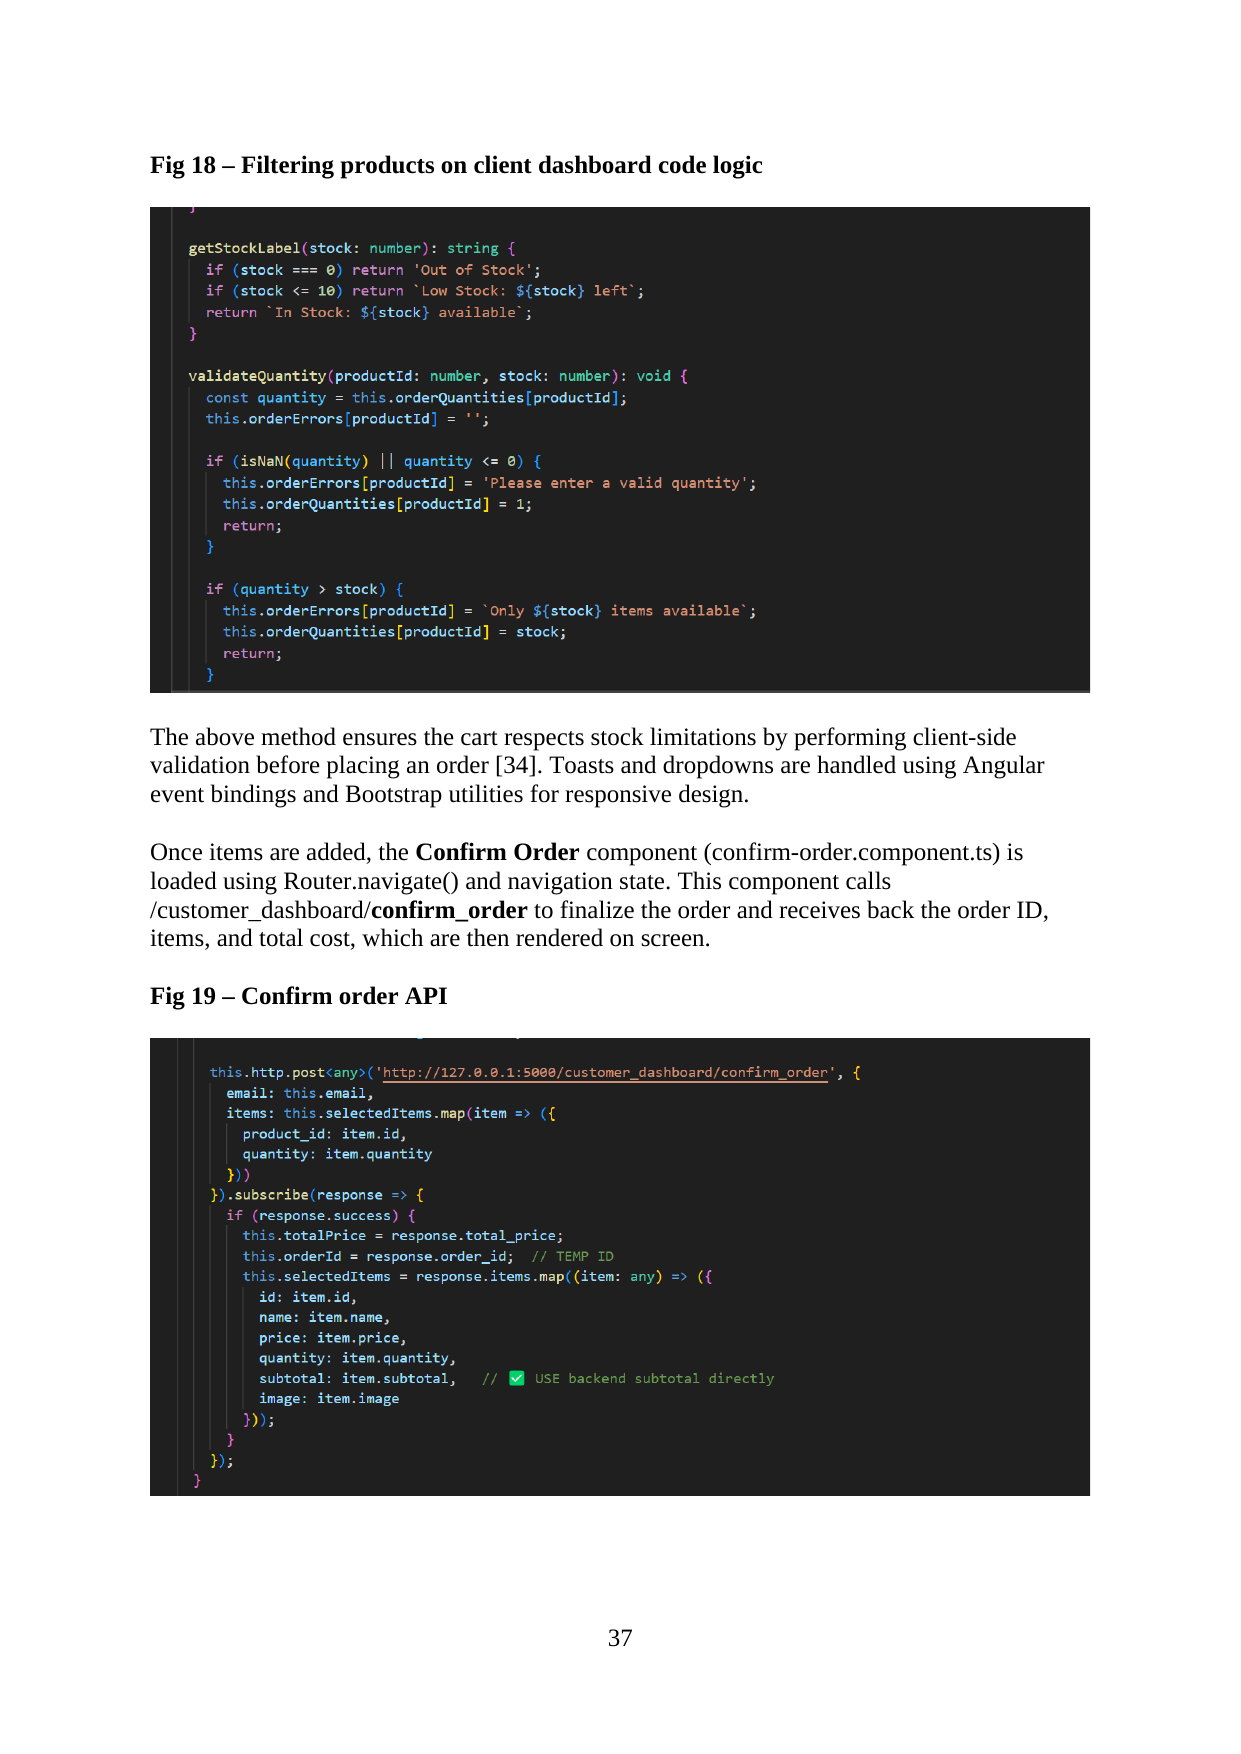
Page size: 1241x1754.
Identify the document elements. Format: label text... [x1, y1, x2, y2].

text Fig 18 – Filtering products on client dashboard code logic [150, 150, 1090, 179]
picture [150, 207, 1091, 693]
picture [150, 1038, 1091, 1496]
text Once items are added, the Confirm Order component (confirm-order.component.ts) is loaded using Router.navigate() and navigation state. This component calls /customer_dashboard/confirm_order to finalize the order and receives back the order ID, items, and total cost, which are then rendered on screen. Fig 19 – Confirm order API [150, 837, 1090, 1010]
text The above method ensures the cart respects stock limitations by performing client-side validation before placing an order [34]. Toasts and dropdowns are handled using Angular event bindings and Bootstrap utilities for responsive design. [150, 722, 1090, 808]
